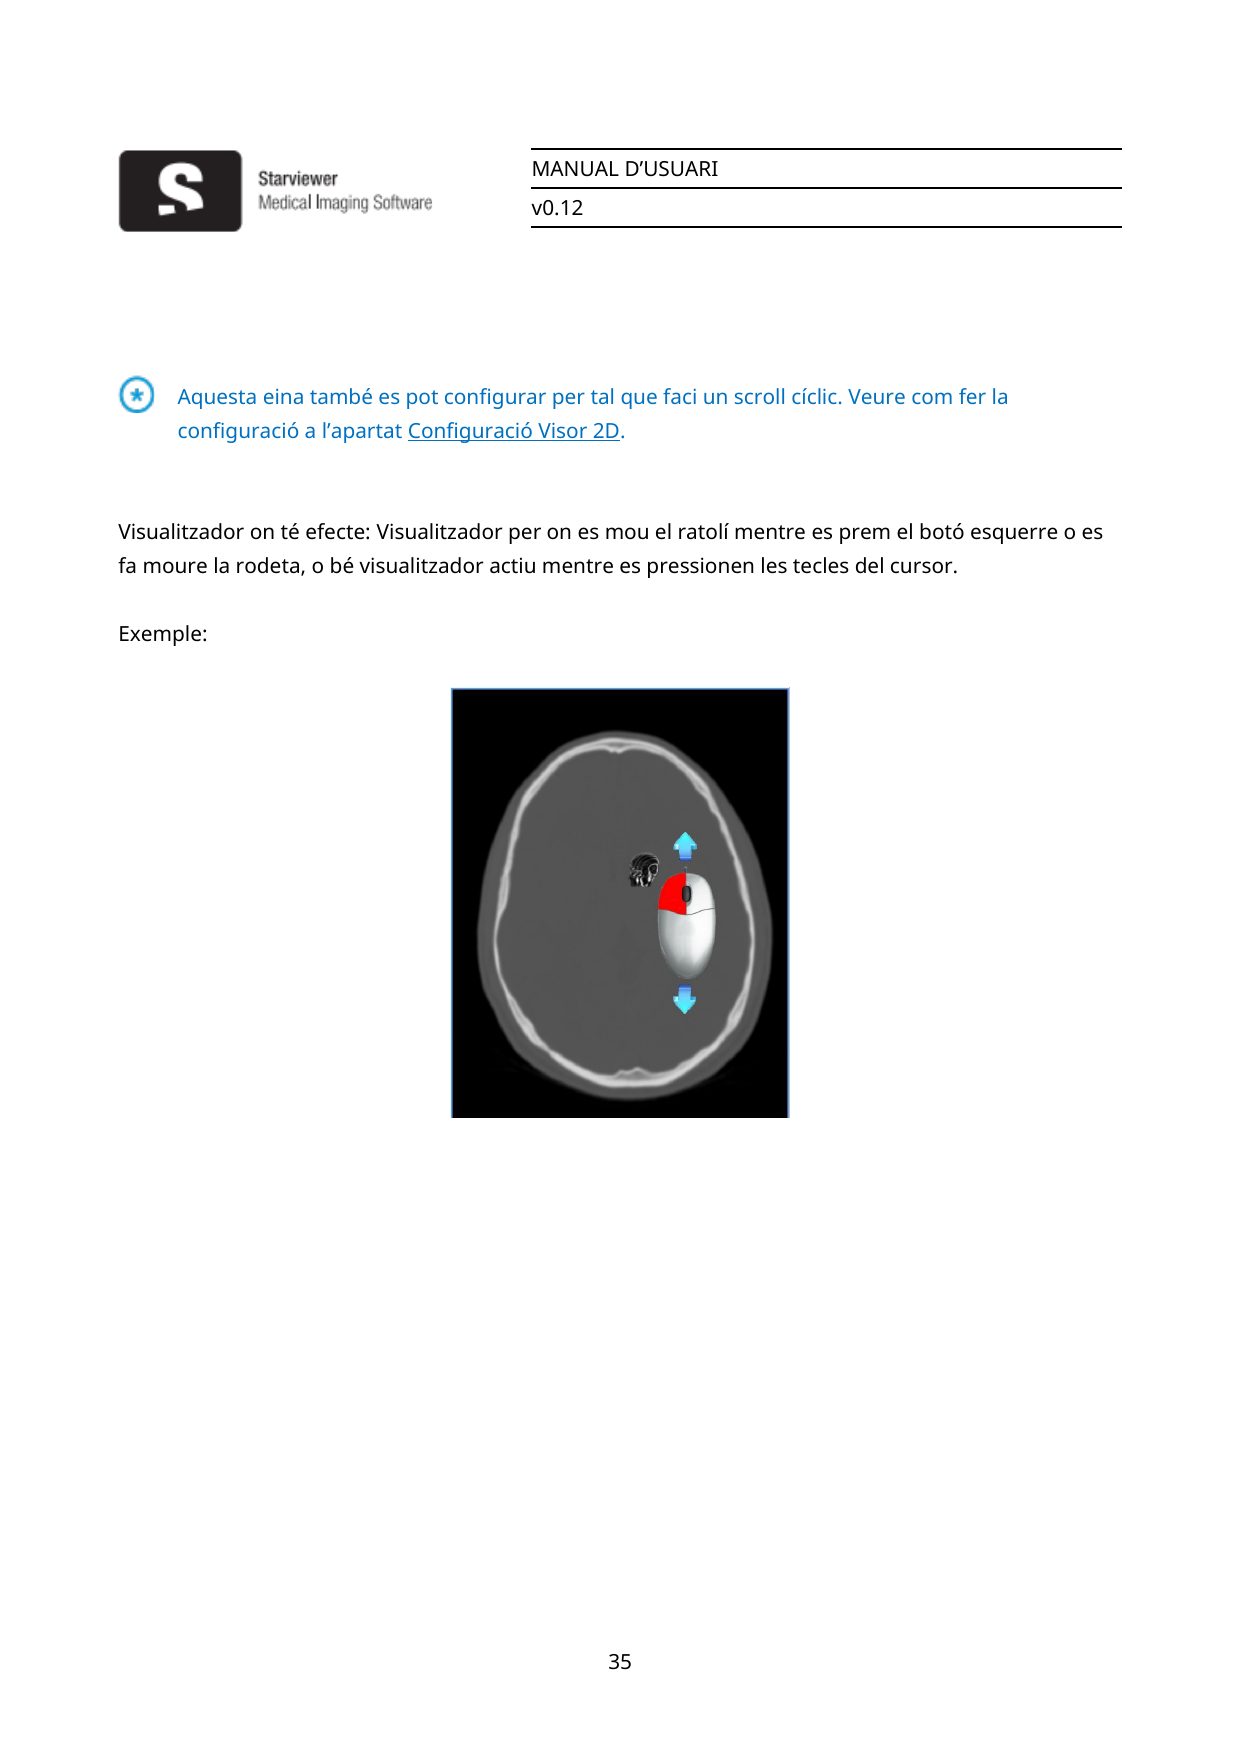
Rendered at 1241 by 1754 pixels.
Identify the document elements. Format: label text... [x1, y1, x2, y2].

picture [450, 687, 790, 1118]
text Exemple: [118, 619, 1122, 648]
table_header Aquesta eina també es pot configurar per tal que faci un scroll cíclic. Veure com fer la configuració a l’apartat Configuració Visor 2D. [177, 376, 1101, 449]
text Visualitzador on té efecte: Visualitzador per on es mou el ratolí mentre es prem el botó esquerre o es fa moure la rodeta, o bé visualitzador actiu mentre es pressionen les tecles del cursor. [118, 517, 1122, 580]
table_header [118, 376, 177, 449]
